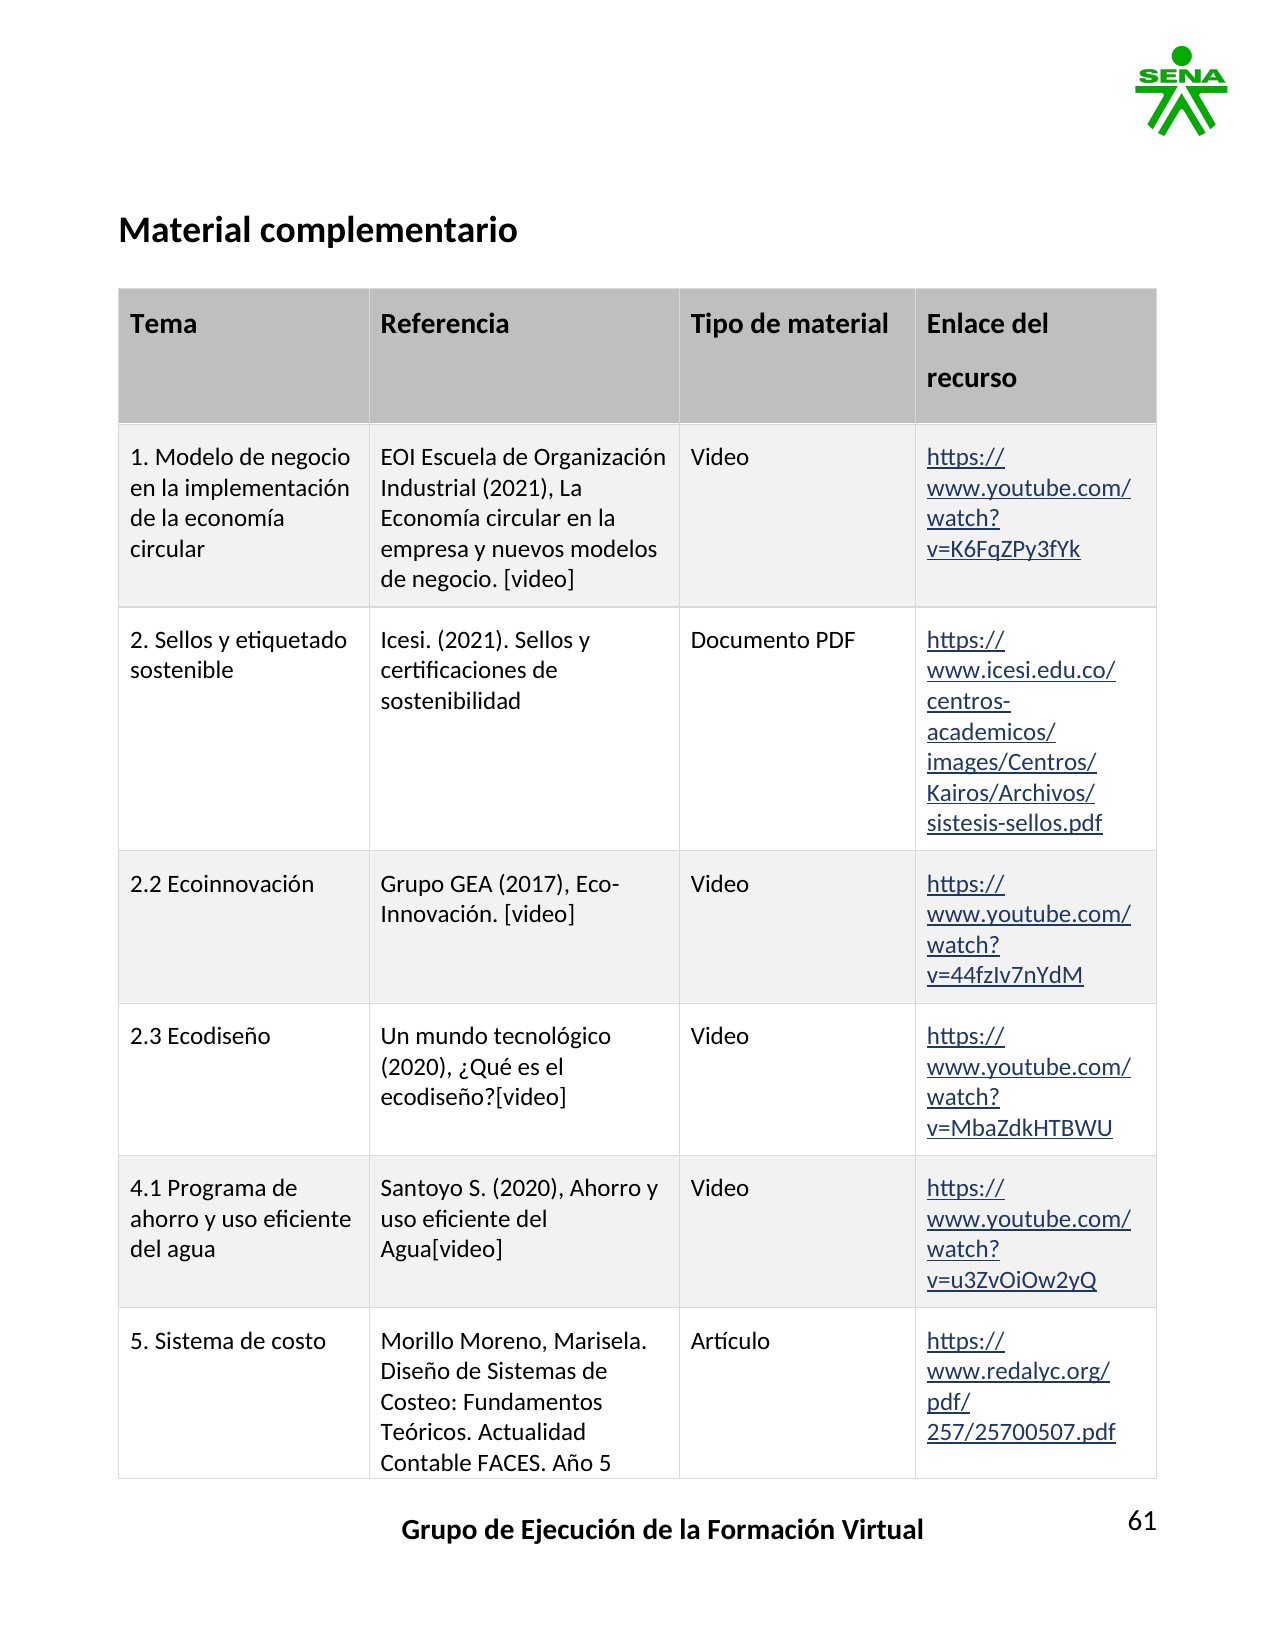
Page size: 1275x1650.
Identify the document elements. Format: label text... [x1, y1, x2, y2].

table_cell Santoyo S. (2020), Ahorro y uso eficiente del Agua[video] [370, 1156, 679, 1307]
table_cell EOI Escuela de Organización Industrial (2021), La Economía circular en la empresa y nuevos modelos de negocio. [video] [370, 425, 679, 606]
table_cell Video [680, 1156, 915, 1307]
table_header Enlace del recurso [916, 289, 1156, 423]
table_cell 2. Sellos y etiquetado sostenible [119, 608, 369, 850]
table_cell Un mundo tecnológico (2020), ¿Qué es el ecodiseño?[video] [370, 1004, 679, 1155]
table_cell Video [680, 851, 915, 1002]
table_cell https://www.youtube.com/watch?v=K6FqZPy3fYk [916, 425, 1156, 606]
table_header Tipo de material [680, 289, 915, 423]
table_cell Artículo [680, 1308, 915, 1477]
table_cell 4.1 Programa de ahorro y uso eficiente del agua [119, 1156, 369, 1307]
table_cell 1. Modelo de negocio en la implementación de la economía circular [119, 425, 369, 606]
table_cell Video [680, 1004, 915, 1155]
table_cell Documento PDF [680, 608, 915, 850]
table_cell https://www.youtube.com/watch?v=MbaZdkHTBWU [916, 1004, 1156, 1155]
text Material complementario [118, 206, 1157, 252]
table_header Referencia [370, 289, 679, 423]
table_cell Video [680, 425, 915, 606]
table_cell 2.3 Ecodiseño [119, 1004, 369, 1155]
picture [1135, 46, 1228, 136]
table_header Tema [119, 289, 369, 423]
table_cell https://www.youtube.com/watch?v=44fzIv7nYdM [916, 851, 1156, 1002]
table_cell Grupo GEA (2017), Eco-Innovación. [video] [370, 851, 679, 1002]
table_cell 5. Sistema de costo [119, 1308, 369, 1477]
table_cell 2.2 Ecoinnovación [119, 851, 369, 1002]
table_cell https://www.icesi.edu.co/centros-academicos/images/Centros/Kairos/Archivos/sistesis-sellos.pdf [916, 608, 1156, 850]
table_cell https://www.youtube.com/watch?v=u3ZvOiOw2yQ [916, 1156, 1156, 1307]
table_cell https://www.redalyc.org/pdf/257/25700507.pdf [916, 1308, 1156, 1477]
table_cell Icesi. (2021). Sellos y certificaciones de sostenibilidad [370, 608, 679, 850]
